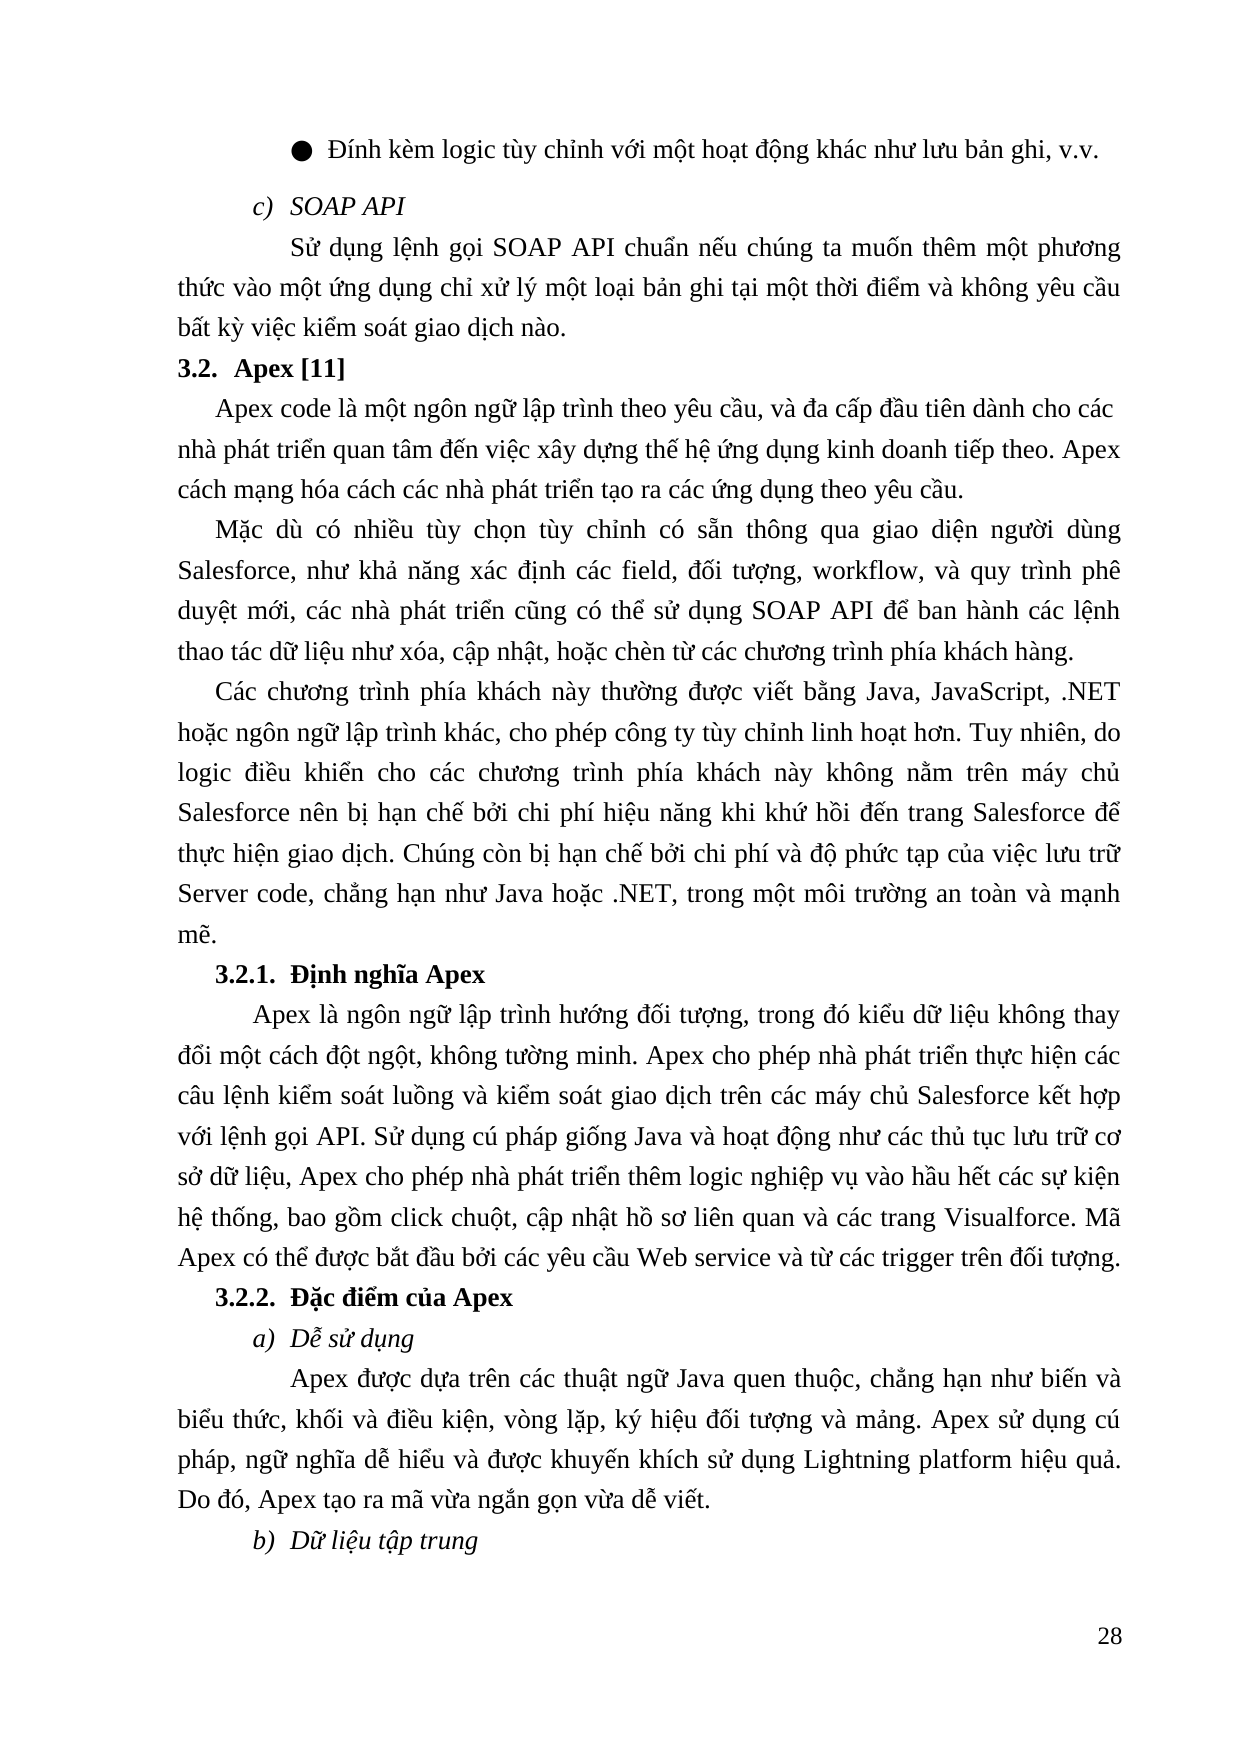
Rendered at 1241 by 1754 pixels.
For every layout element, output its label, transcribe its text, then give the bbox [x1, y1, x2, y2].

text Apex code là một ngôn ngữ lập trình theo yêu cầu, và đa cấp đầu tiên dành cho các nhà phát triển quan tâm đến việc xây dựng thế hệ ứng dụng kinh doanh tiếp theo. Apex cách mạng hóa cách các nhà phát triển tạo ra các ứng dụng theo yêu cầu. [177, 392, 1122, 504]
list Dữ liệu tập trung [252, 1524, 1122, 1555]
list Đính kèm logic tùy chỉnh với một hoạt động khác như lưu bản ghi, v.v. [177, 118, 1122, 174]
list SOAP API [252, 190, 1122, 221]
text Apex được dựa trên các thuật ngữ Java quen thuộc, chẳng hạn như biến và biểu thức, khối và điều kiện, vòng lặp, ký hiệu đối tượng và mảng. Apex sử dụng cú pháp, ngữ nghĩa dễ hiểu và được khuyến khích sử dụng Lightning platform hiệu quả. Do đó, Apex tạo ra mã vừa ngắn gọn vừa dễ viết. [177, 1362, 1122, 1515]
list Đặc điểm của Apex [215, 1281, 1122, 1313]
text Sử dụng lệnh gọi SOAP API chuẩn nếu chúng ta muốn thêm một phương thức vào một ứng dụng chỉ xử lý một loại bản ghi tại một thời điểm và không yêu cầu bất kỳ việc kiểm soát giao dịch nào. [177, 231, 1122, 343]
list Dễ sử dụng [252, 1322, 1122, 1353]
list Apex [11] [177, 352, 1122, 383]
text Apex là ngôn ngữ lập trình hướng đối tượng, trong đó kiểu dữ liệu không thay đổi một cách đột ngột, không tường minh. Apex cho phép nhà phát triển thực hiện các câu lệnh kiểm soát luồng và kiểm soát giao dịch trên các máy chủ Salesforce kết hợp với lệnh gọi API. Sử dụng cú pháp giống Java và hoạt động như các thủ tục lưu trữ cơ sở dữ liệu, Apex cho phép nhà phát triển thêm logic nghiệp vụ vào hầu hết các sự kiện hệ thống, bao gồm click chuột, cập nhật hồ sơ liên quan và các trang Visualforce. Mã Apex có thể được bắt đầu bởi các yêu cầu Web service và từ các trigger trên đối tượng. [177, 998, 1122, 1272]
text Mặc dù có nhiều tùy chọn tùy chỉnh có sẵn thông qua giao diện người dùng Salesforce, như khả năng xác định các field, đối tượng, workflow, và quy trình phê duyệt mới, các nhà phát triển cũng có thể sử dụng SOAP API để ban hành các lệnh thao tác dữ liệu như xóa, cập nhật, hoặc chèn từ các chương trình phía khách hàng. [177, 513, 1122, 666]
list Định nghĩa Apex [215, 958, 1122, 989]
text Các chương trình phía khách này thường được viết bằng Java, JavaScript, .NET hoặc ngôn ngữ lập trình khác, cho phép công ty tùy chỉnh linh hoạt hơn. Tuy nhiên, do logic điều khiển cho các chương trình phía khách này không nằm trên máy chủ Salesforce nên bị hạn chế bởi chi phí hiệu năng khi khứ hồi đến trang Salesforce để thực hiện giao dịch. Chúng còn bị hạn chế bởi chi phí và độ phức tạp của việc lưu trữ Server code, chẳng hạn như Java hoặc .NET, trong một môi trường an toàn và mạnh mẽ. [177, 675, 1122, 949]
